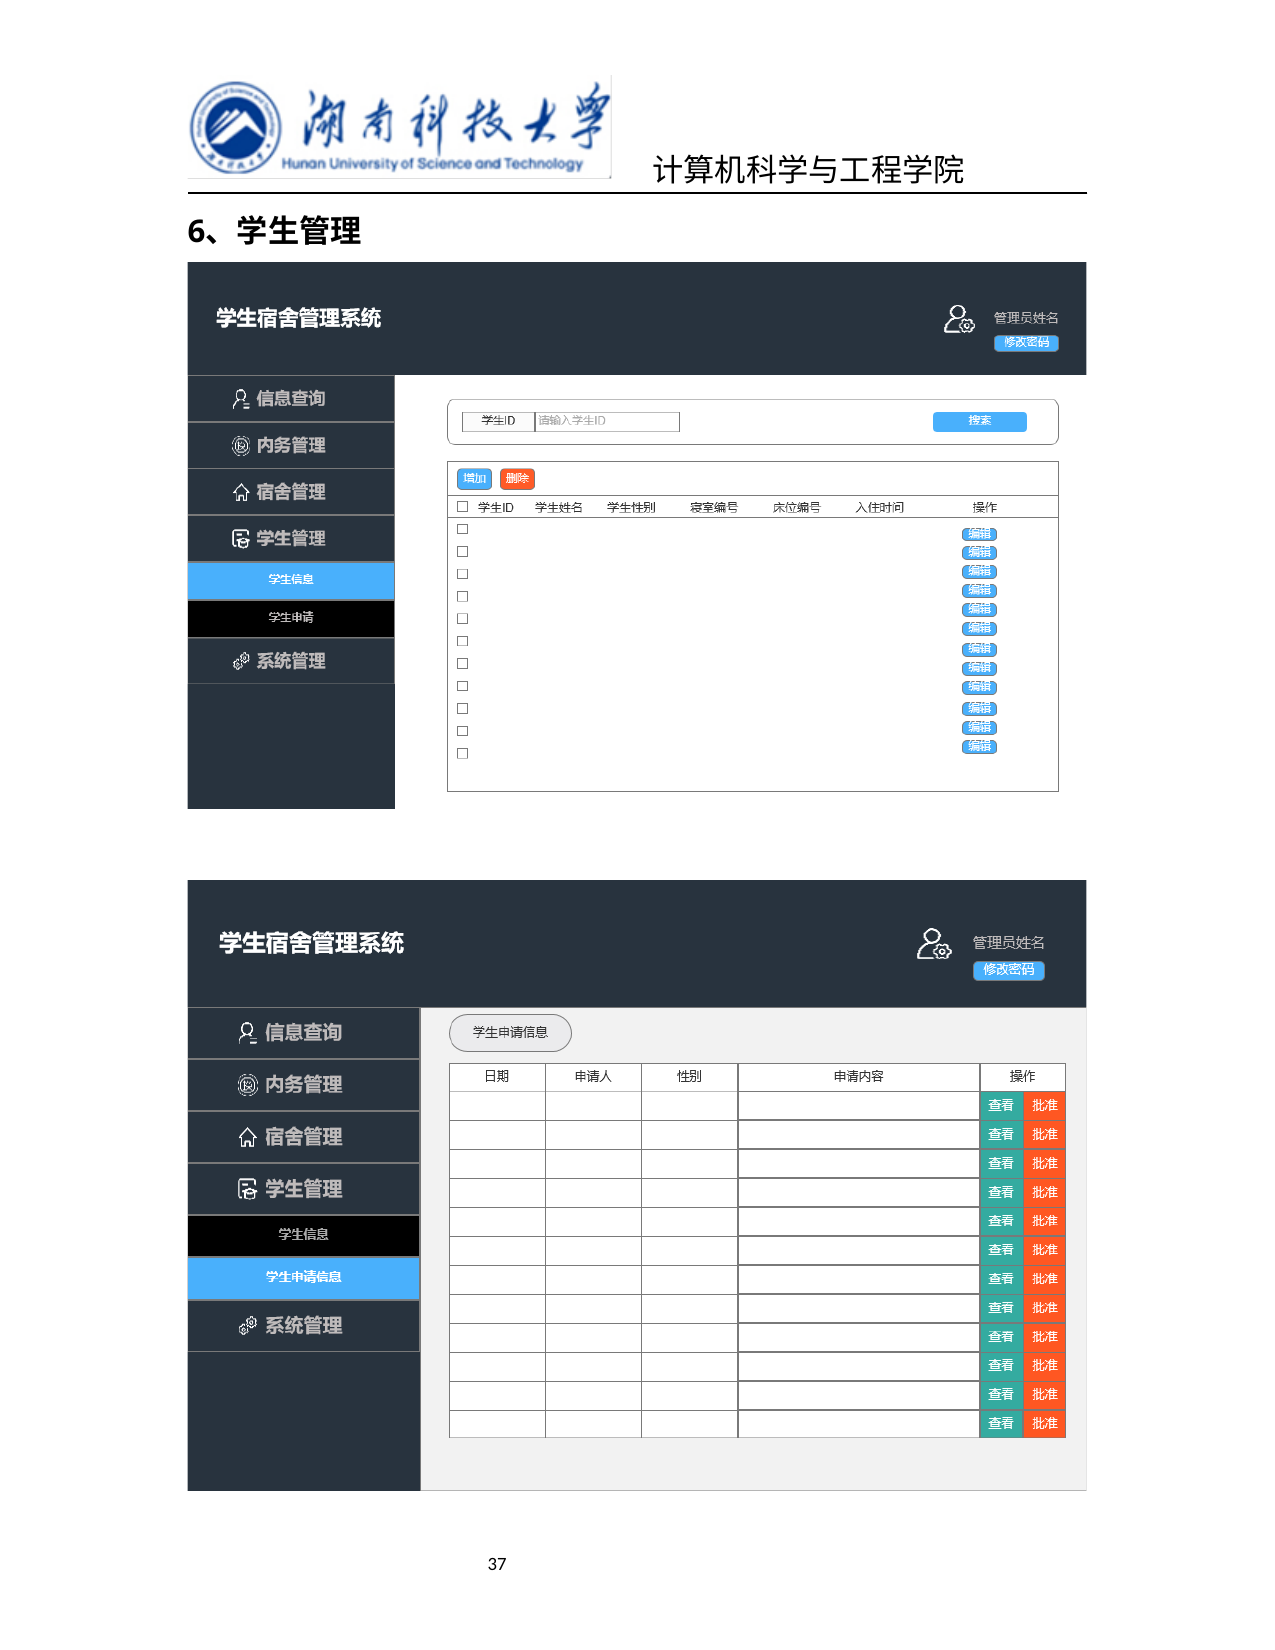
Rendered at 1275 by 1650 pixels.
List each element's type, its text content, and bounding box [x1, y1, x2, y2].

picture [187, 75, 613, 182]
picture [187, 261, 1087, 809]
list 6、学生管理 [187, 197, 1087, 261]
picture [187, 879, 1087, 1491]
